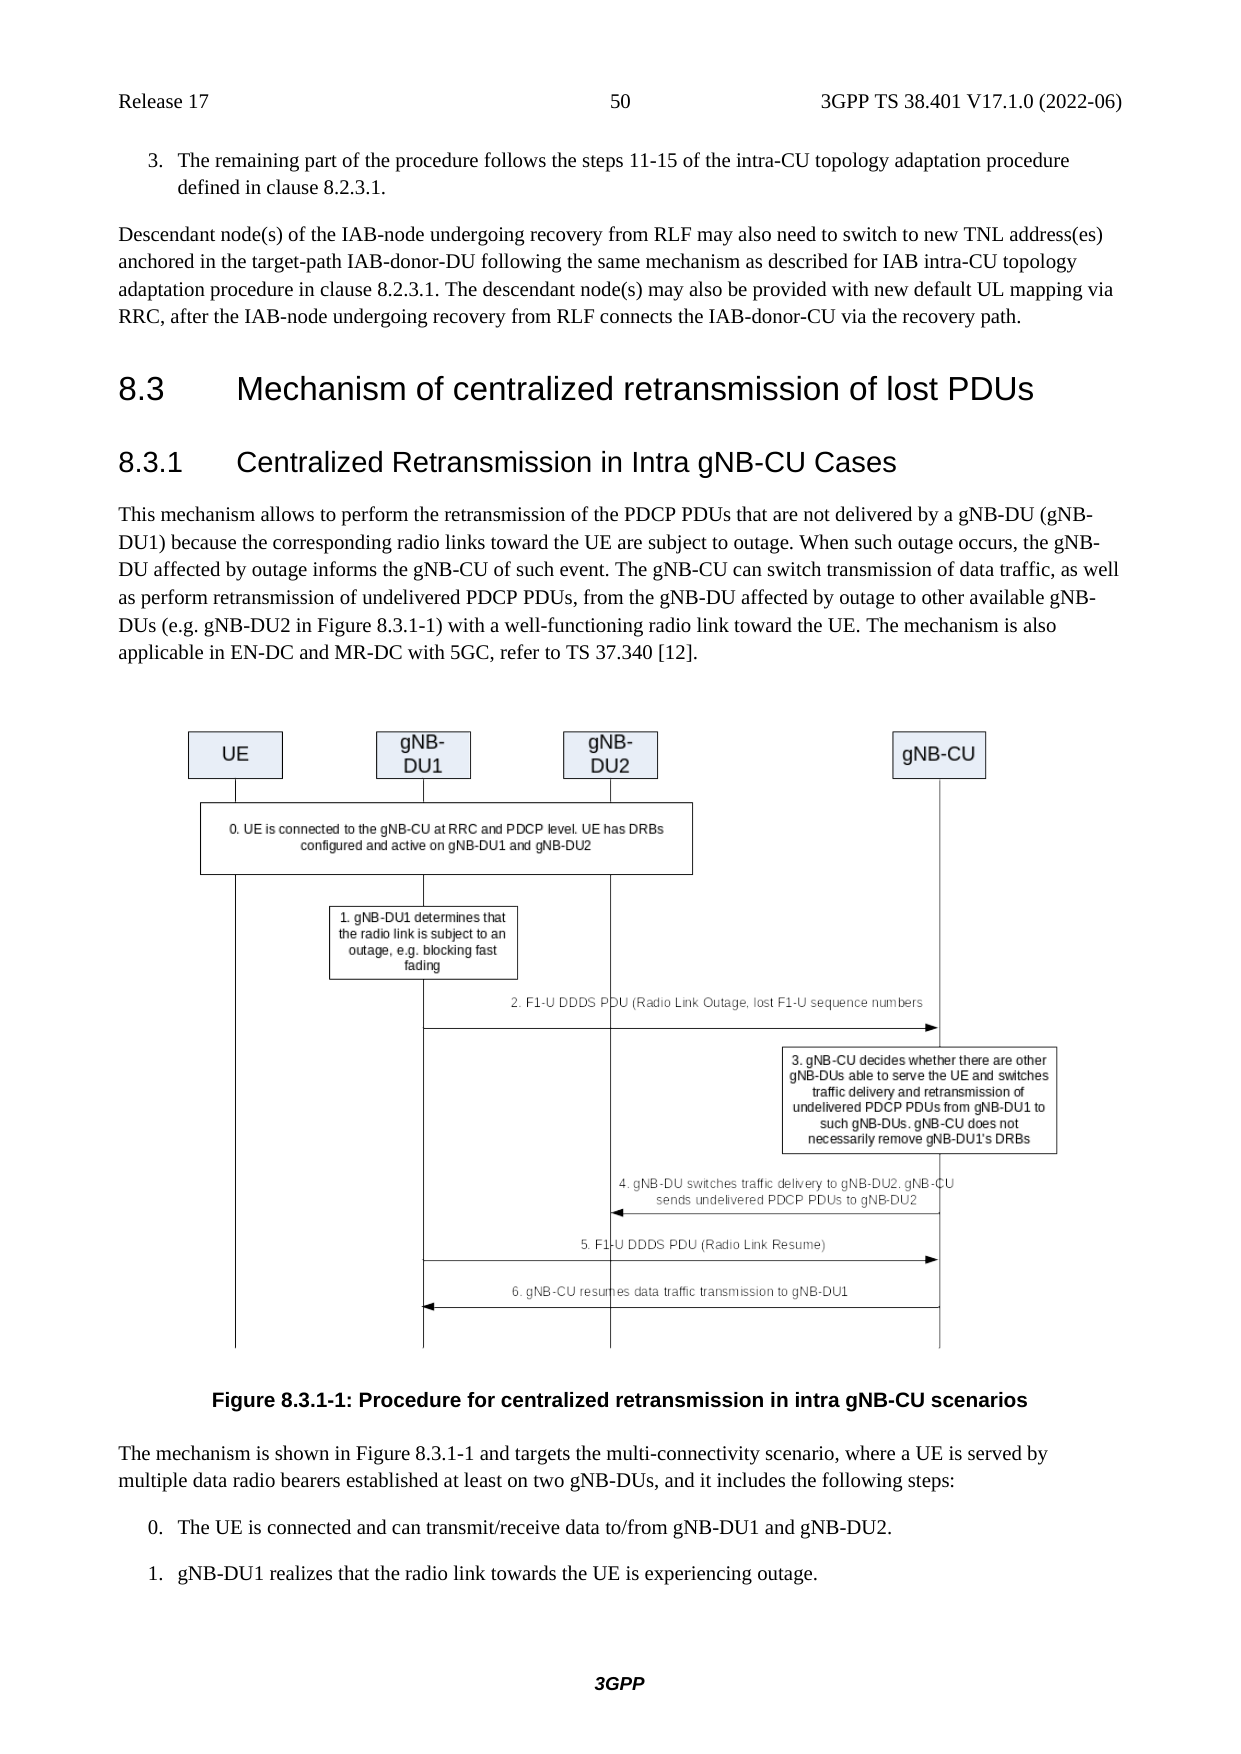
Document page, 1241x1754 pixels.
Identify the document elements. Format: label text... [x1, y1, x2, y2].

text The mechanism is shown in Figure 8.3.1-1 and targets the multi-connectivity scenario, where a UE is served by multiple data radio bearers established at least on two gNB-DUs, and it includes the following steps: [118, 1441, 1122, 1492]
text 0. The UE is connected and can transmit/receive data to/from gNB-DU1 and gNB-DU2. [148, 1515, 1122, 1539]
subtitle 8.3.1 Centralized Retransmission in Intra gNB-CU Cases [118, 445, 1122, 478]
text 1. gNB-DU1 realizes that the radio link towards the UE is experiencing outage. [148, 1561, 1122, 1585]
text 3. The remaining part of the procedure follows the steps 11-15 of the intra-CU topology adaptation procedure defined in clause 8.2.3.1. [148, 147, 1122, 199]
text Descendant node(s) of the IAB-node undergoing recovery from RLF may also need to switch to new TNL address(es) anchored in the target-path IAB-donor-DU following the same mechanism as described for IAB intra-CU topology adaptation procedure in clause 8.2.3.1. The descendant node(s) may also be provided with new default UL mapping via RRC, after the IAB-node undergoing recovery from RLF connects the IAB-donor-CU via the recovery path. [118, 221, 1122, 328]
subtitle 8.3 Mechanism of centralized retransmission of lost PDUs [118, 369, 1122, 408]
text This mechanism allows to perform the retransmission of the PDCP PDUs that are not delivered by a gNB-DU (gNB-DU1) because the corresponding radio links toward the UE are subject to outage. When such outage occurs, the gNB-DU affected by outage informs the gNB-CU of such event. The gNB-CU can switch transmission of data traffic, as well as perform retransmission of undelivered PDCP PDUs, from the gNB-DU affected by outage to other available gNB-DUs (e.g. gNB-DU2 in Figure 8.3.1-1) with a well-functioning radio link toward the UE. The mechanism is also applicable in EN-DC and MR-DC with 5GC, refer to TS 37.340 [12]. [118, 502, 1122, 664]
text Figure 8.3.1-1: Procedure for centralized retransmission in intra gNB-CU scenarios [118, 1388, 1122, 1412]
